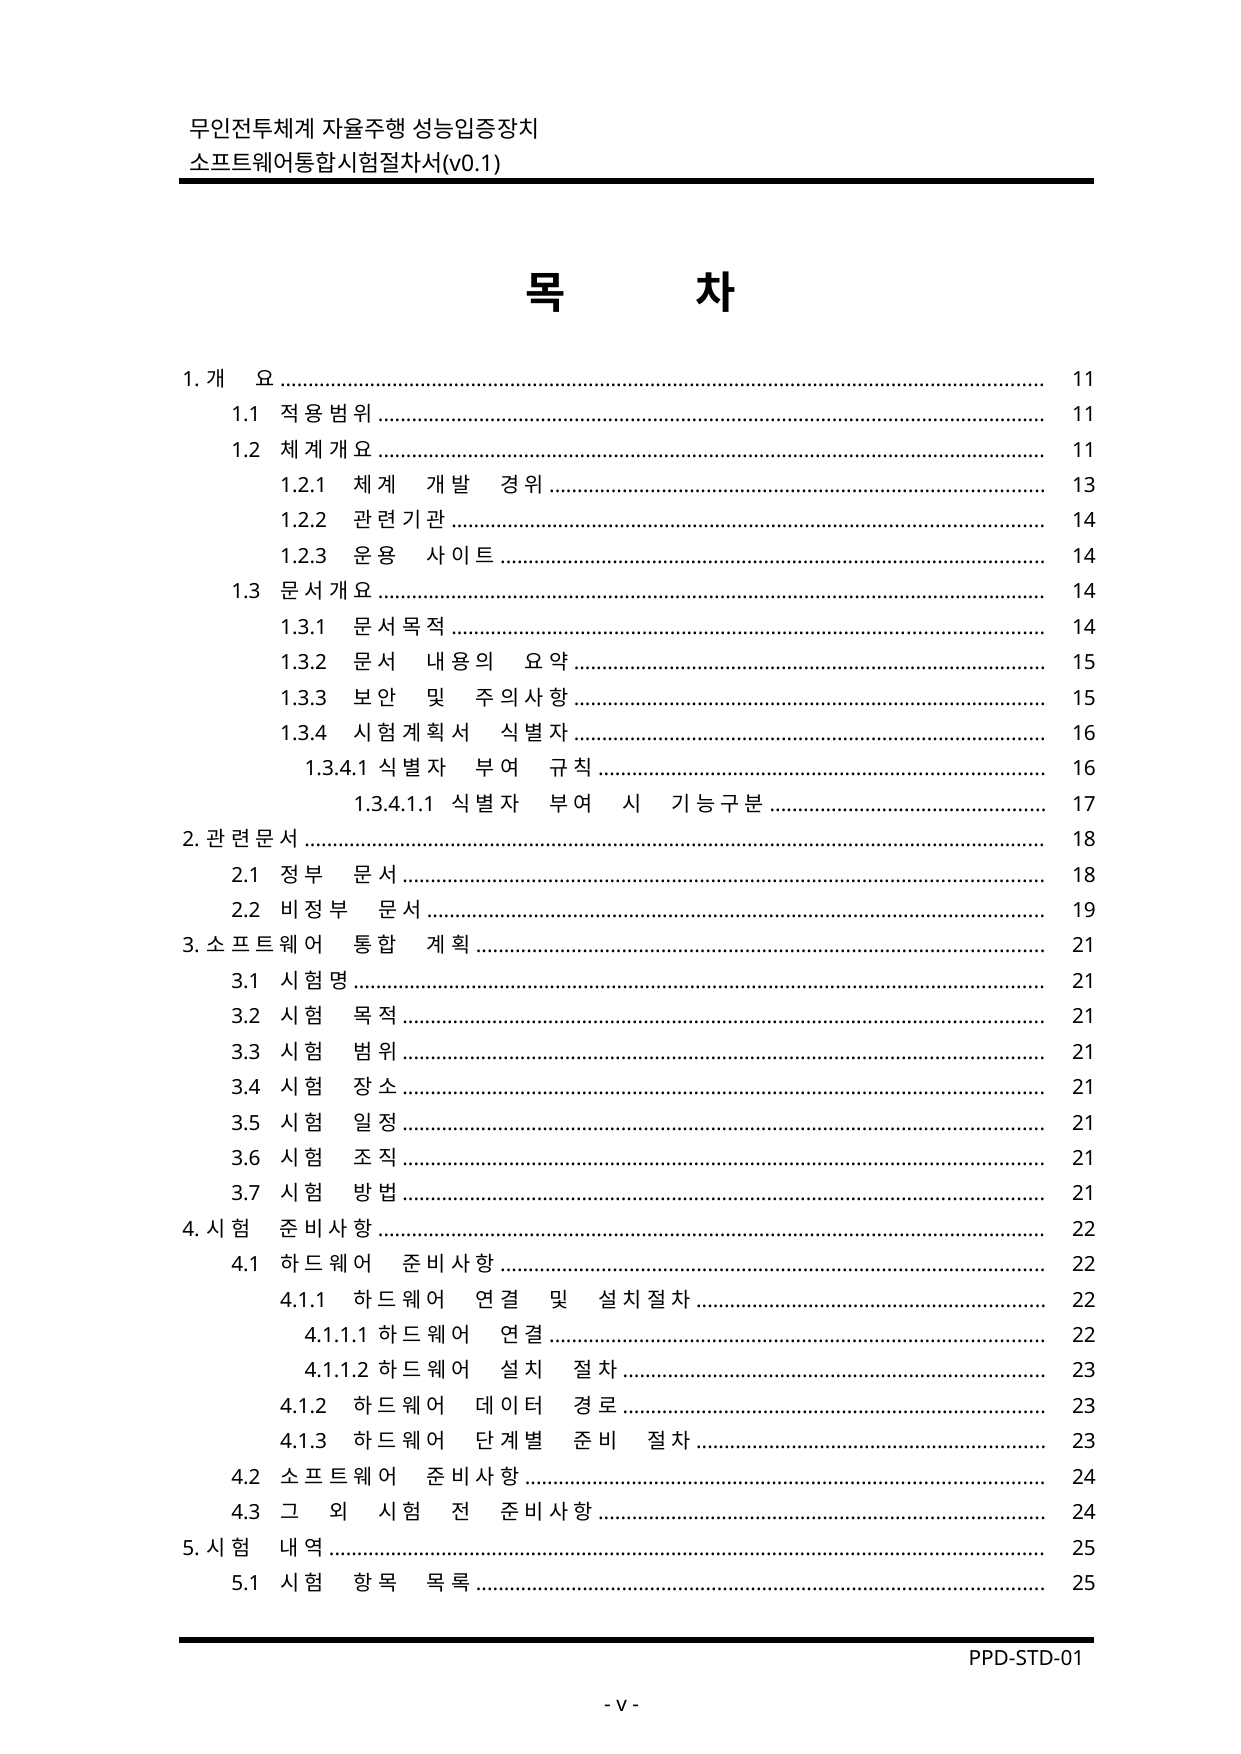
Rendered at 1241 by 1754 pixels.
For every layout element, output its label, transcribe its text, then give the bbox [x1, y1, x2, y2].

text 3.4 시험 장소 21 [223, 1069, 1088, 1104]
text 1.3.4.1 식별자 부여 규칙 16 [304, 750, 1088, 785]
text 4.1.3 하드웨어 단계별 준비 절차 23 [263, 1423, 1088, 1458]
text 4.1.2 하드웨어 데이터 경로 23 [263, 1387, 1088, 1423]
text 1.3.3 보안 및 주의사항 15 [263, 679, 1088, 714]
text 1.3.2 문서 내용의 요약 15 [263, 644, 1088, 679]
text 1.3.4 시험계획서 식별자 16 [263, 714, 1088, 750]
text 1.2.1 체계 개발 경위 13 [263, 467, 1088, 502]
text 4. 시험 준비사항 22 [182, 1210, 1088, 1246]
text 목 차 [182, 254, 1088, 325]
text 3. 소프트웨어 통합 계획 21 [182, 927, 1088, 962]
text 3.1 시험명 21 [223, 962, 1088, 998]
text 3.6 시험 조직 21 [223, 1139, 1088, 1175]
text 2. 관련문서 18 [182, 821, 1088, 856]
text 4.3 그 외 시험 전 준비사항 24 [223, 1494, 1088, 1529]
text 1.2 체계개요 11 [223, 431, 1088, 467]
text 1.3.1 문서목적 14 [263, 608, 1088, 644]
text 1.2.2 관련기관 14 [263, 502, 1088, 537]
text 1.1 적용범위 11 [223, 396, 1088, 431]
text 5. 시험 내역 25 [182, 1529, 1088, 1564]
text 1.3 문서개요 14 [223, 573, 1088, 608]
text 3.7 시험 방법 21 [223, 1175, 1088, 1210]
text 3.5 시험 일정 21 [223, 1104, 1088, 1139]
text 4.2 소프트웨어 준비사항 24 [223, 1458, 1088, 1494]
text 3.3 시험 범위 21 [223, 1033, 1088, 1069]
text 1.2.3 운용 사이트 14 [263, 537, 1088, 573]
text 3.2 시험 목적 21 [223, 998, 1088, 1033]
text 4.1.1.1 하드웨어 연결 22 [304, 1317, 1088, 1352]
text 1. 개 요 11 [182, 360, 1088, 396]
text 4.1 하드웨어 준비사항 22 [223, 1246, 1088, 1281]
text 2.1 정부 문서 18 [223, 856, 1088, 892]
text 1.3.4.1.1 식별자 부여 시 기능구분 17 [345, 785, 1088, 821]
text 5.1 시험 항목 목록 25 [223, 1564, 1088, 1600]
text 4.1.1 하드웨어 연결 및 설치절차 22 [263, 1281, 1088, 1317]
text 2.2 비정부 문서 19 [223, 892, 1088, 927]
text 4.1.1.2 하드웨어 설치 절차 23 [304, 1352, 1088, 1387]
